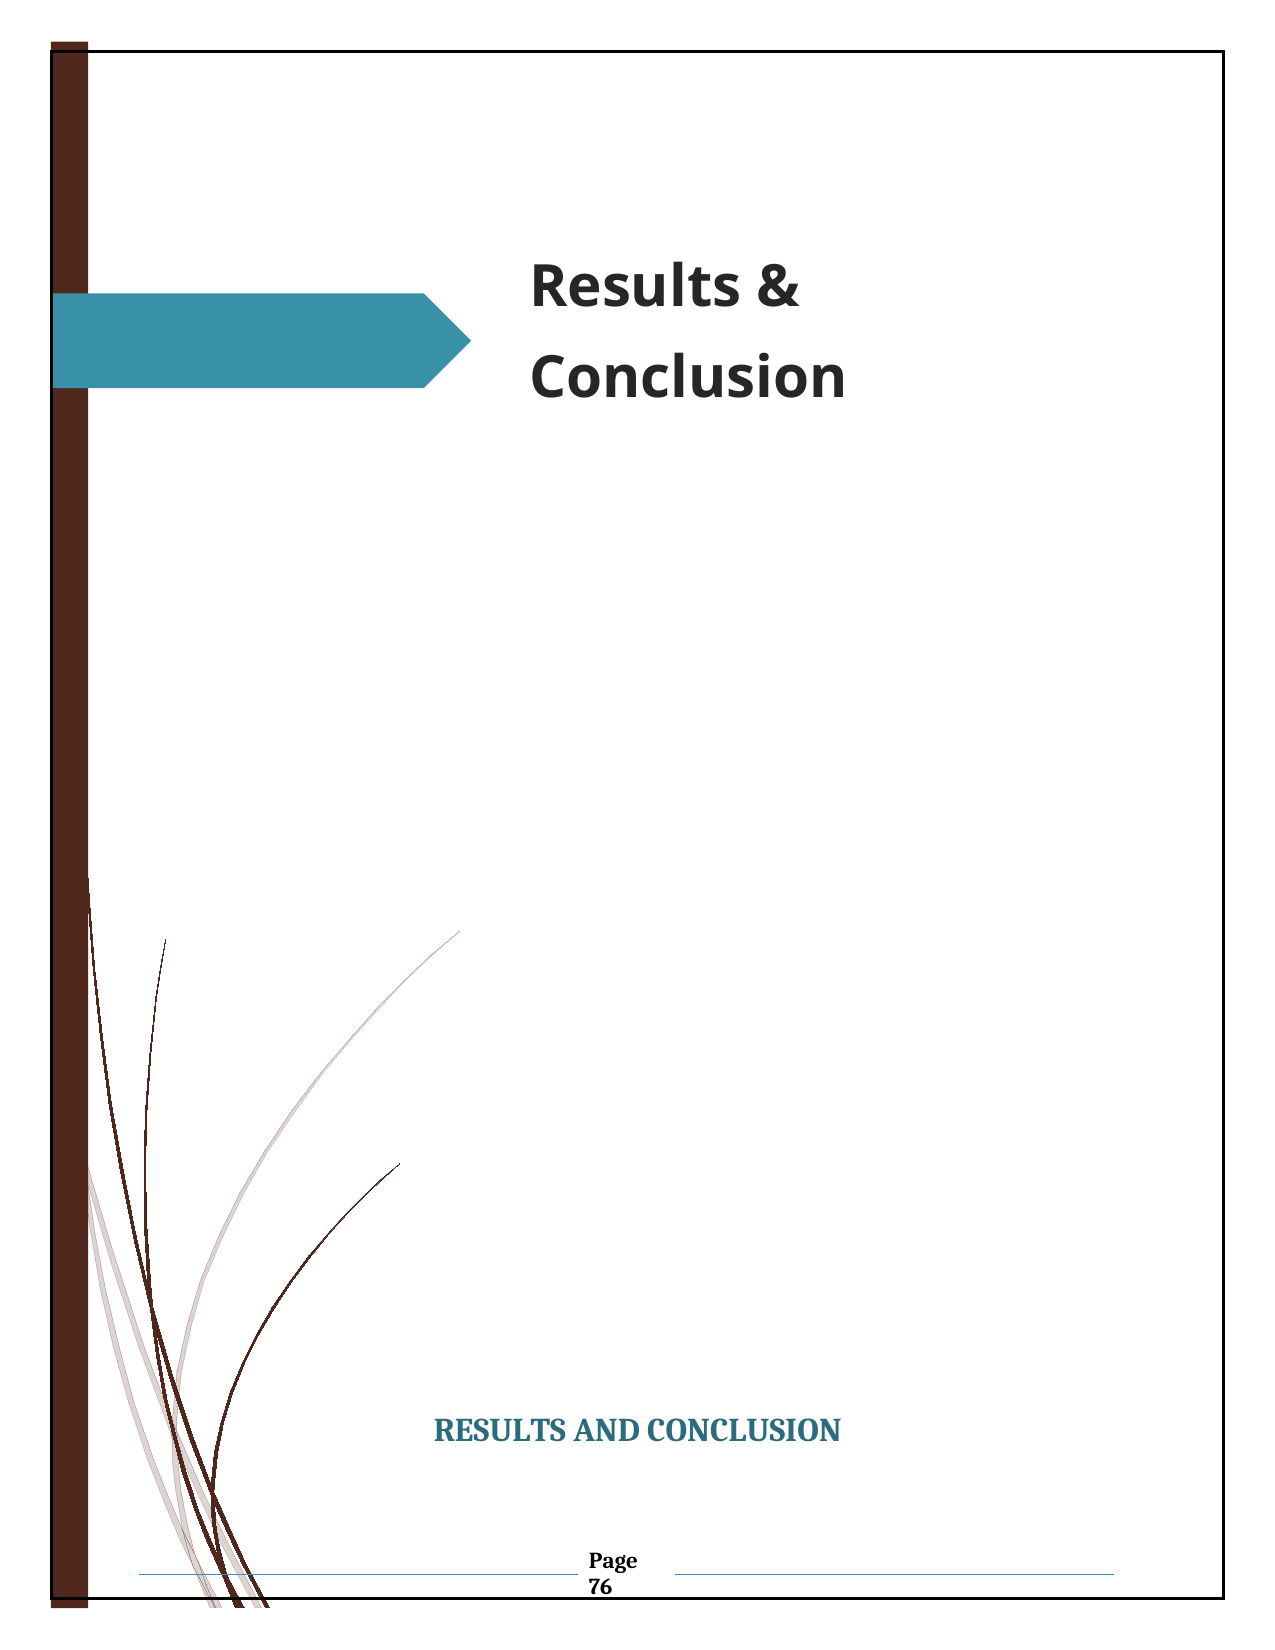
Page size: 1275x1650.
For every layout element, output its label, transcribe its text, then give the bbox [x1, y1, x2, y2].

subtitle RESULTS AND CONCLUSION [150, 1412, 1125, 1450]
